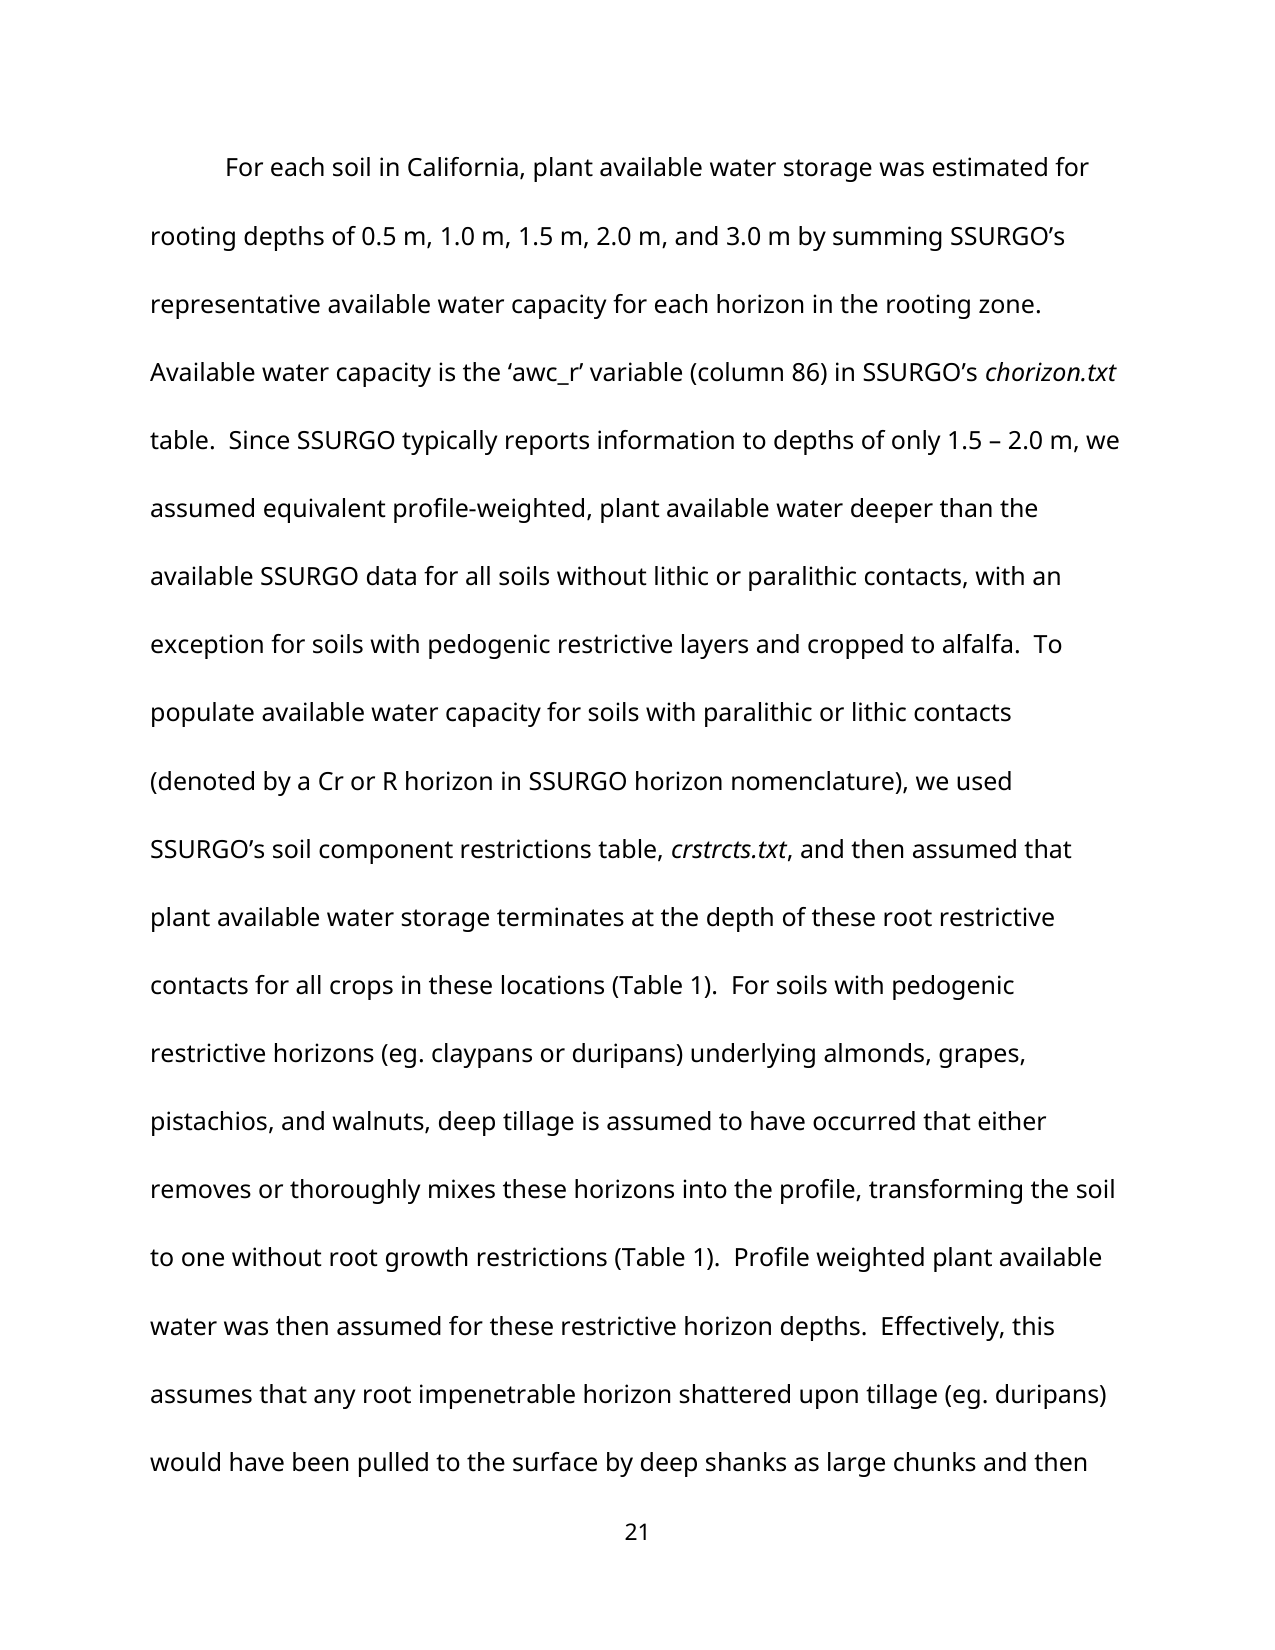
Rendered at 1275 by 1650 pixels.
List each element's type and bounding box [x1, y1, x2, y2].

text [150, 150, 1125, 1478]
